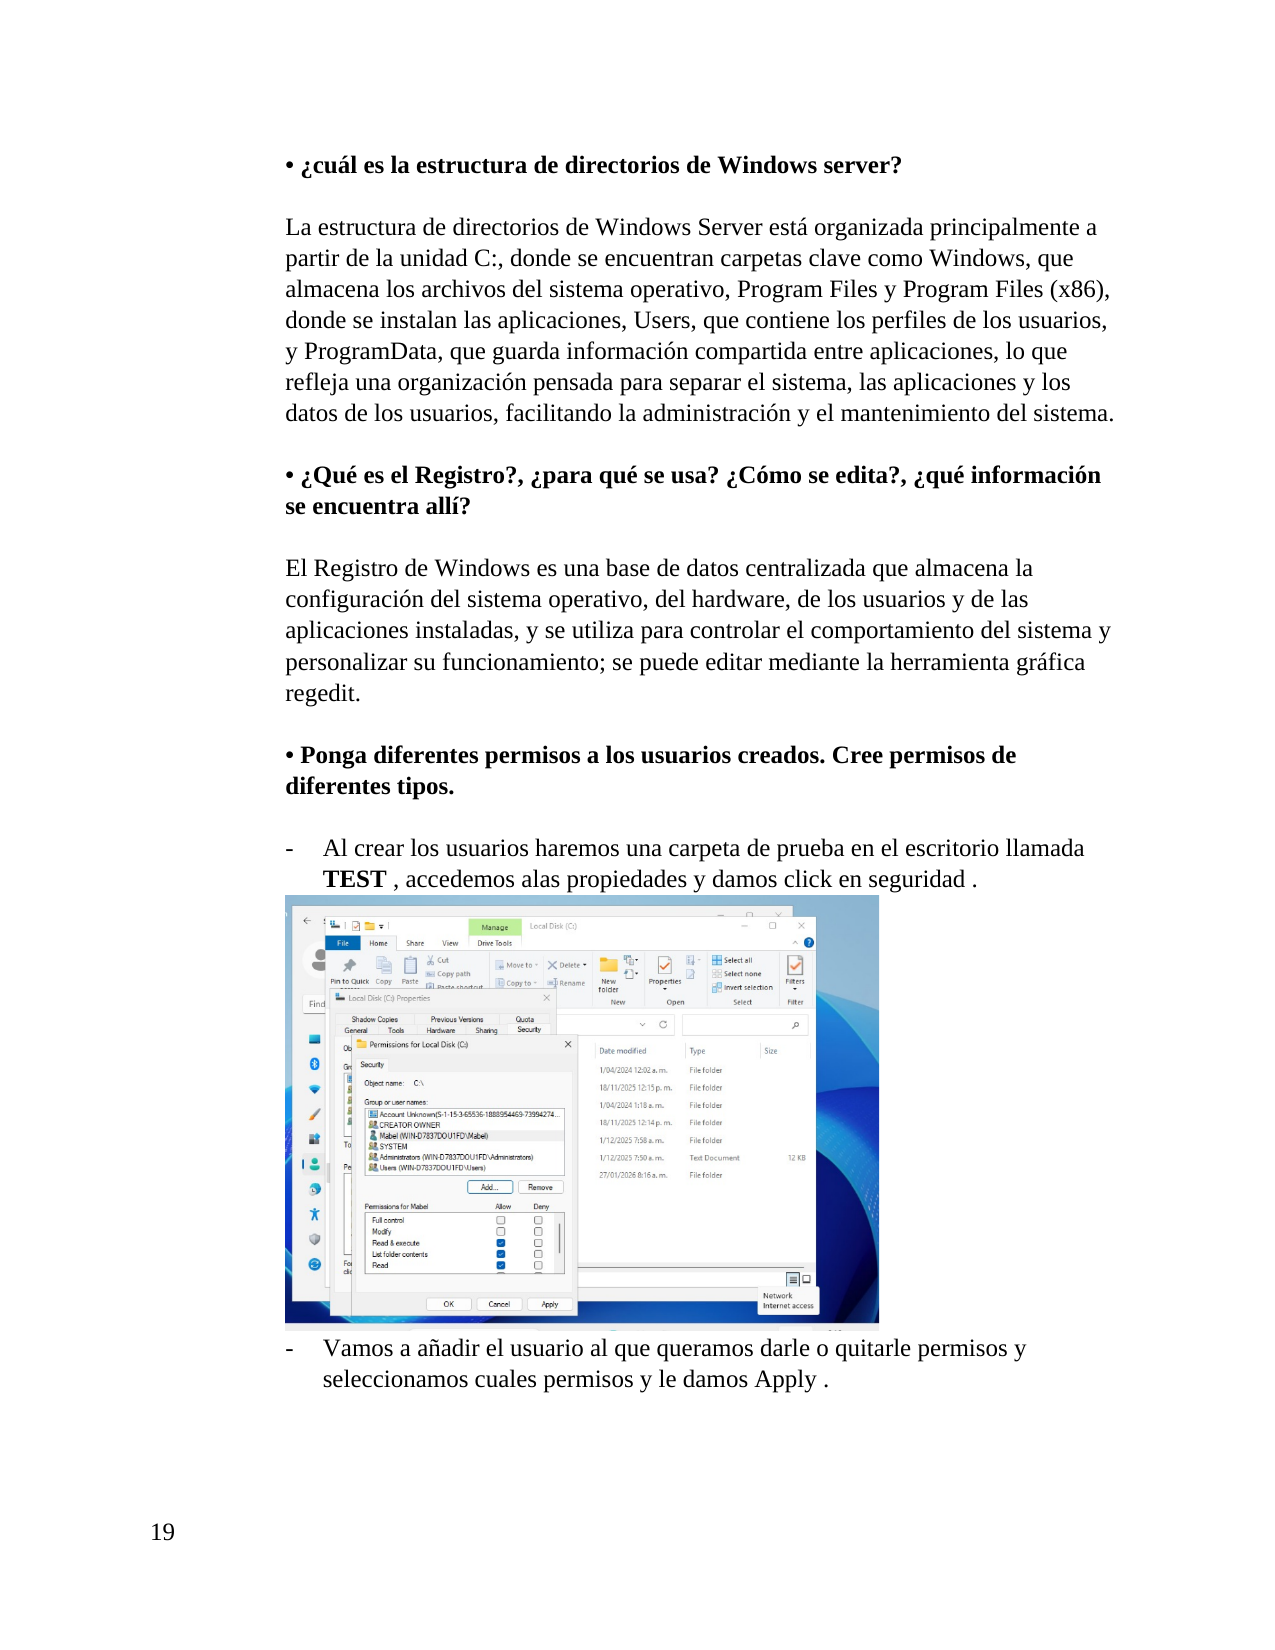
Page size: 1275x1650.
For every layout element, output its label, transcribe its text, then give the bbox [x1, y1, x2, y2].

list La estructura de directorios de Windows Server está organizada principalmente a partir de la unidad C:, donde se encuentran carpetas clave como Windows, que almacena los archivos del sistema operativo, Program Files y Program Files (x86), donde se instalan las aplicaciones, Users, que contiene los perfiles de los usuarios, y ProgramData, que guarda información compartida entre aplicaciones, lo que refleja una organización pensada para separar el sistema, las aplicaciones y los datos de los usuarios, facilitando la administración y el mantenimiento del sistema. [285, 212, 1125, 427]
list El Registro de Windows es una base de datos centralizada que almacena la configuración del sistema operativo, del hardware, de los usuarios y de las aplicaciones instaladas, y se utiliza para controlar el comportamiento del sistema y personalizar su funcionamiento; se puede editar mediante la herramienta gráfica regedit. [285, 553, 1125, 706]
list • ¿cuál es la estructura de directorios de Windows server? [285, 150, 1125, 179]
list Al crear los usuarios haremos una carpeta de prueba en el escritorio llamada TEST , accedemos alas propiedades y damos click en seguridad . [285, 833, 1125, 893]
list • Ponga diferentes permisos a los usuarios creados. Cree permisos de diferentes tipos. [285, 740, 1125, 799]
picture [285, 895, 880, 1331]
list Vamos a añadir el usuario al que queramos darle o quitarle permisos y seleccionamos cuales permisos y le damos Apply . [285, 1333, 1125, 1393]
list • ¿Qué es el Registro?, ¿para qué se usa? ¿Cómo se edita?, ¿qué información se encuentra allí? [285, 460, 1125, 520]
